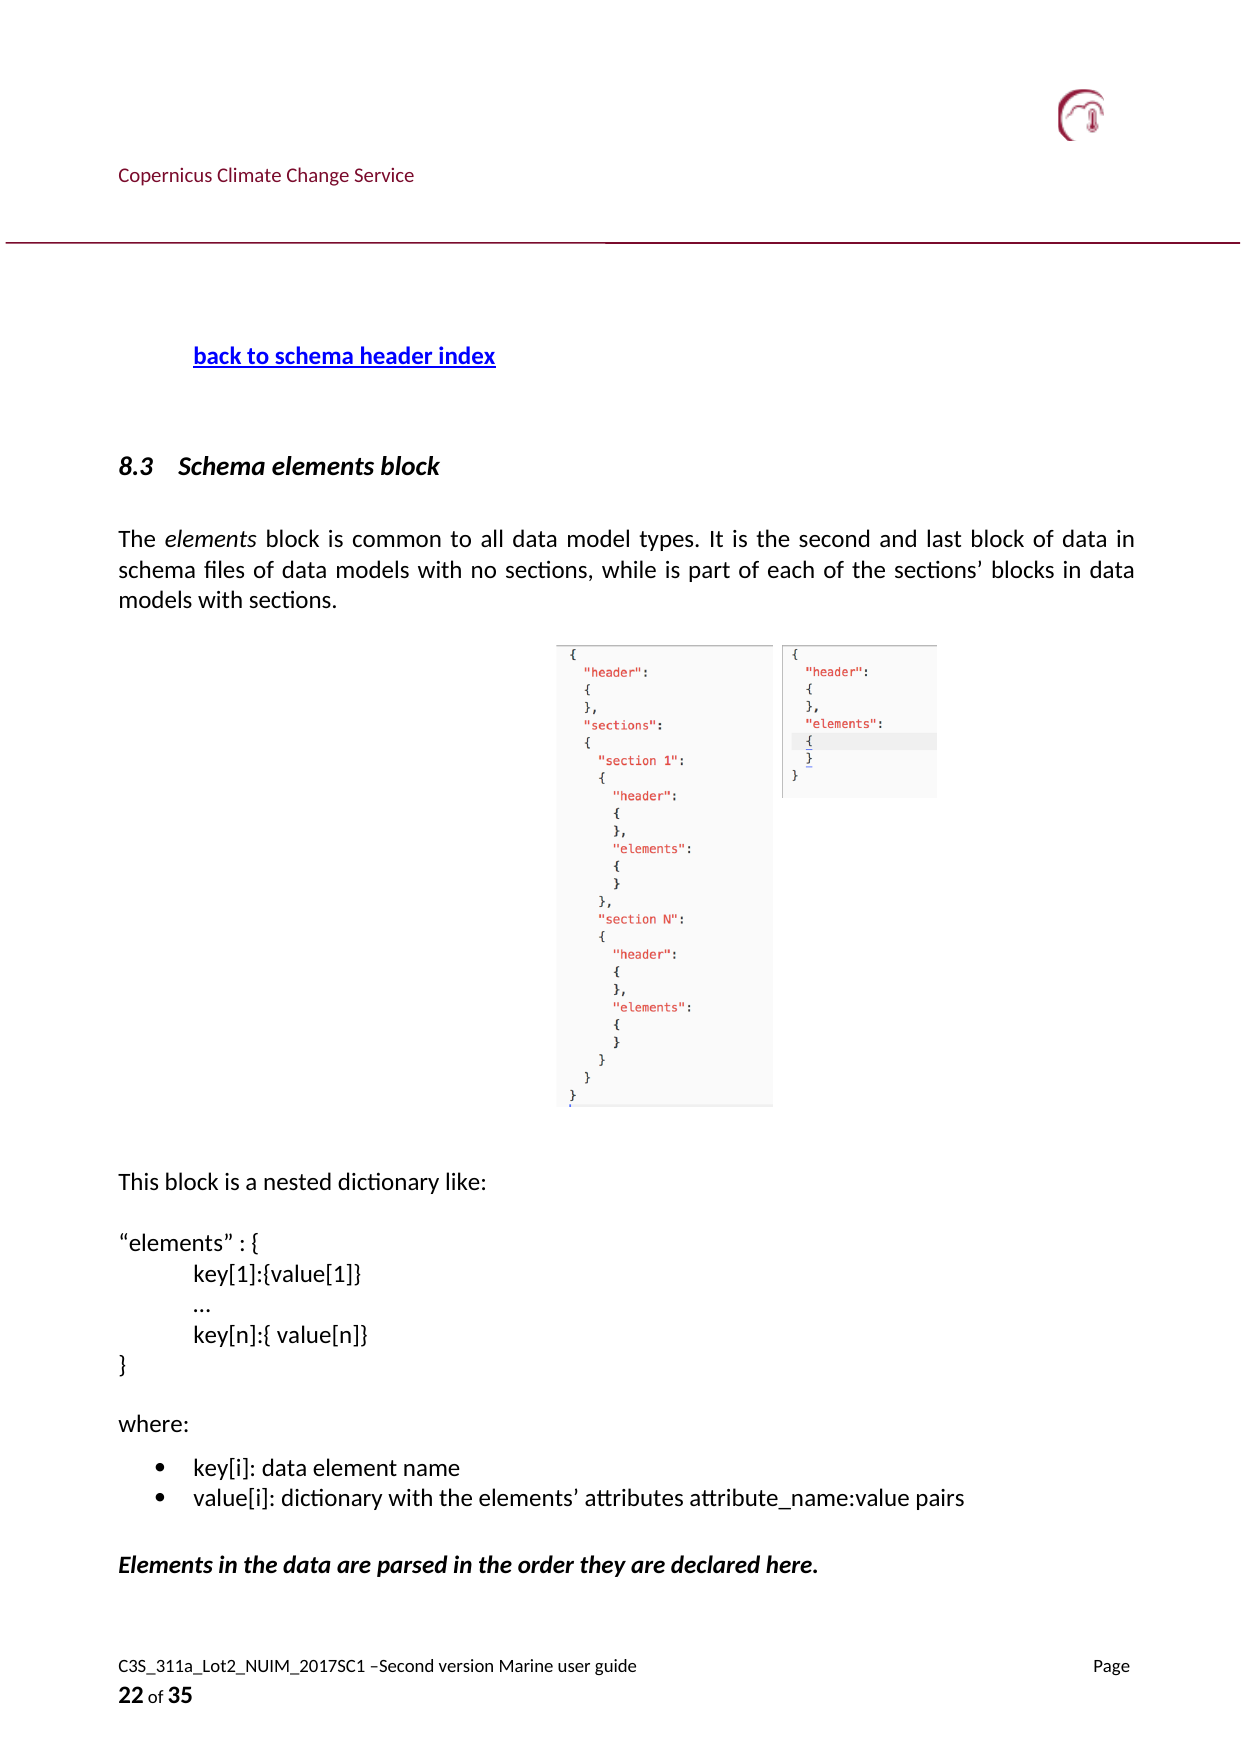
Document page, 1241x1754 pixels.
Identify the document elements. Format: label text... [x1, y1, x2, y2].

text key[1]:{value[1]} [118, 1258, 1138, 1288]
text The elements block is common to all data model types. It is the second and last block of data in schema files of data models with no sections, while is part of each of the sections’ blocks in data models with sections. [118, 523, 1138, 615]
text back to schema header index [193, 340, 1138, 371]
text where: [118, 1409, 1138, 1439]
text Elements in the data are parsed in the order they are declared here. [118, 1549, 1138, 1580]
text key[n]:{ value[n]} [118, 1319, 1138, 1349]
list value[i]: dictionary with the elements’ attributes attribute_name:value pairs [156, 1482, 1138, 1513]
list key[i]: data element name [156, 1452, 1138, 1482]
subtitle Schema elements block [118, 449, 1138, 482]
text This block is a nested dictionary like: [118, 1166, 1138, 1197]
picture [556, 645, 937, 1107]
text … [118, 1288, 1138, 1319]
text “elements” : { [118, 1227, 1138, 1258]
text } [118, 1349, 1138, 1380]
